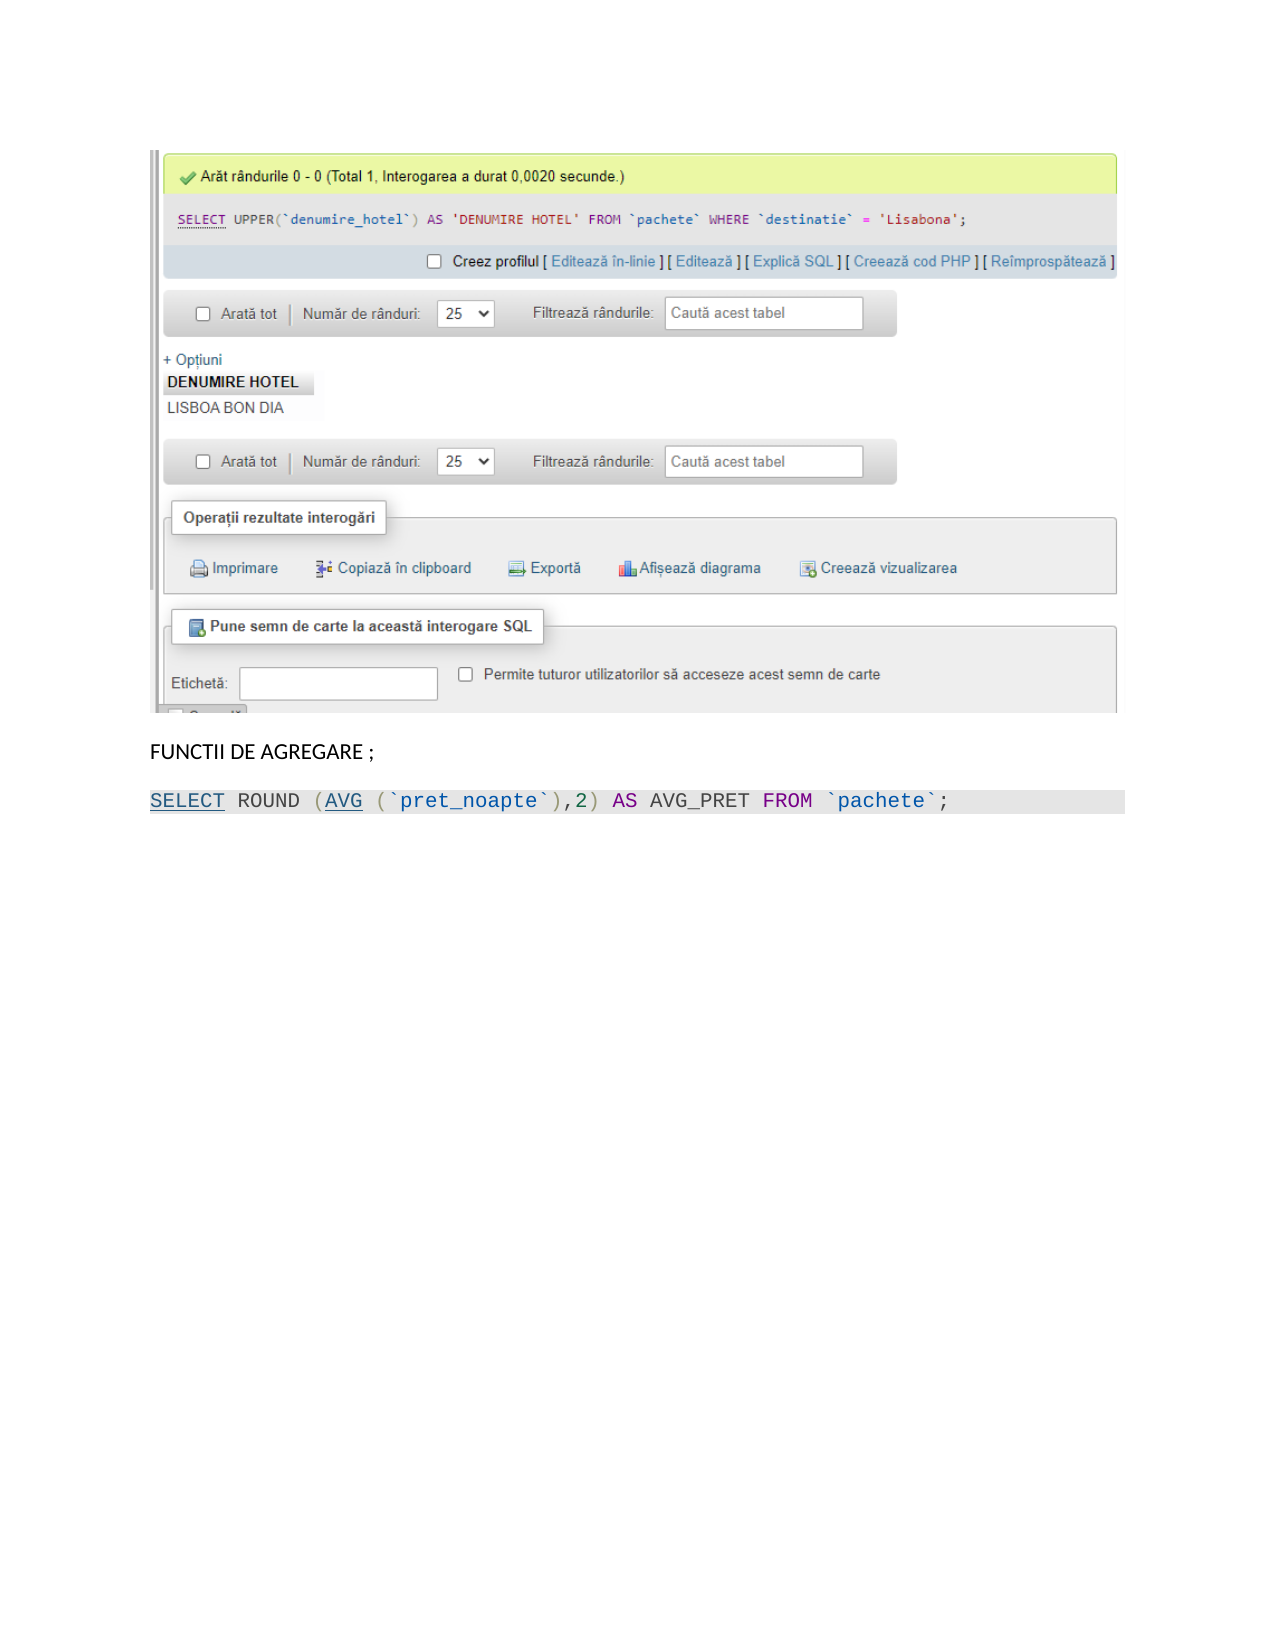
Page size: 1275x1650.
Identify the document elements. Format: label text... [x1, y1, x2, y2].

text SELECT ROUND (AVG (`pret_noapte`),2) AS AVG_PRET FROM `pachete`; [150, 790, 1125, 814]
text FUNCTII DE AGREGARE ; [150, 737, 1125, 765]
picture [150, 150, 1125, 713]
